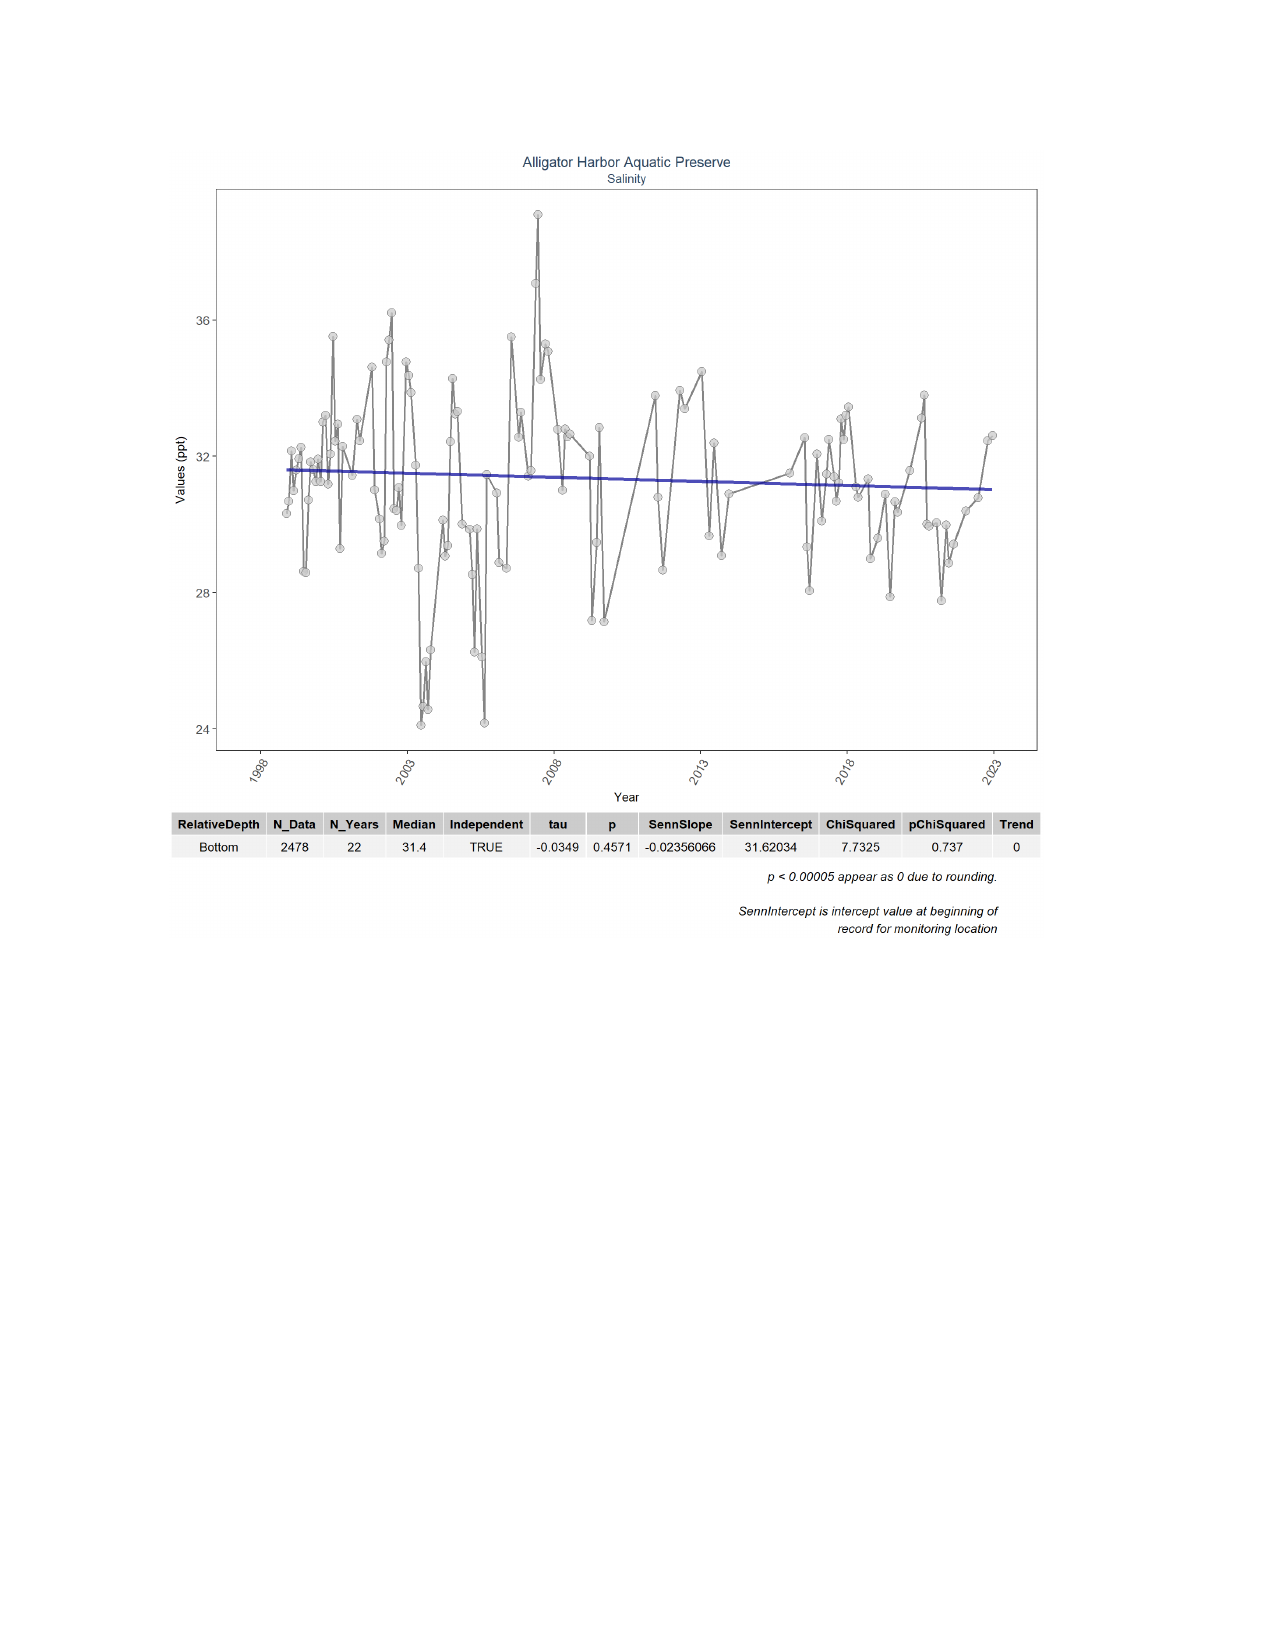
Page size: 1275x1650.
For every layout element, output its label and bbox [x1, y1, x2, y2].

picture [168, 150, 1044, 938]
